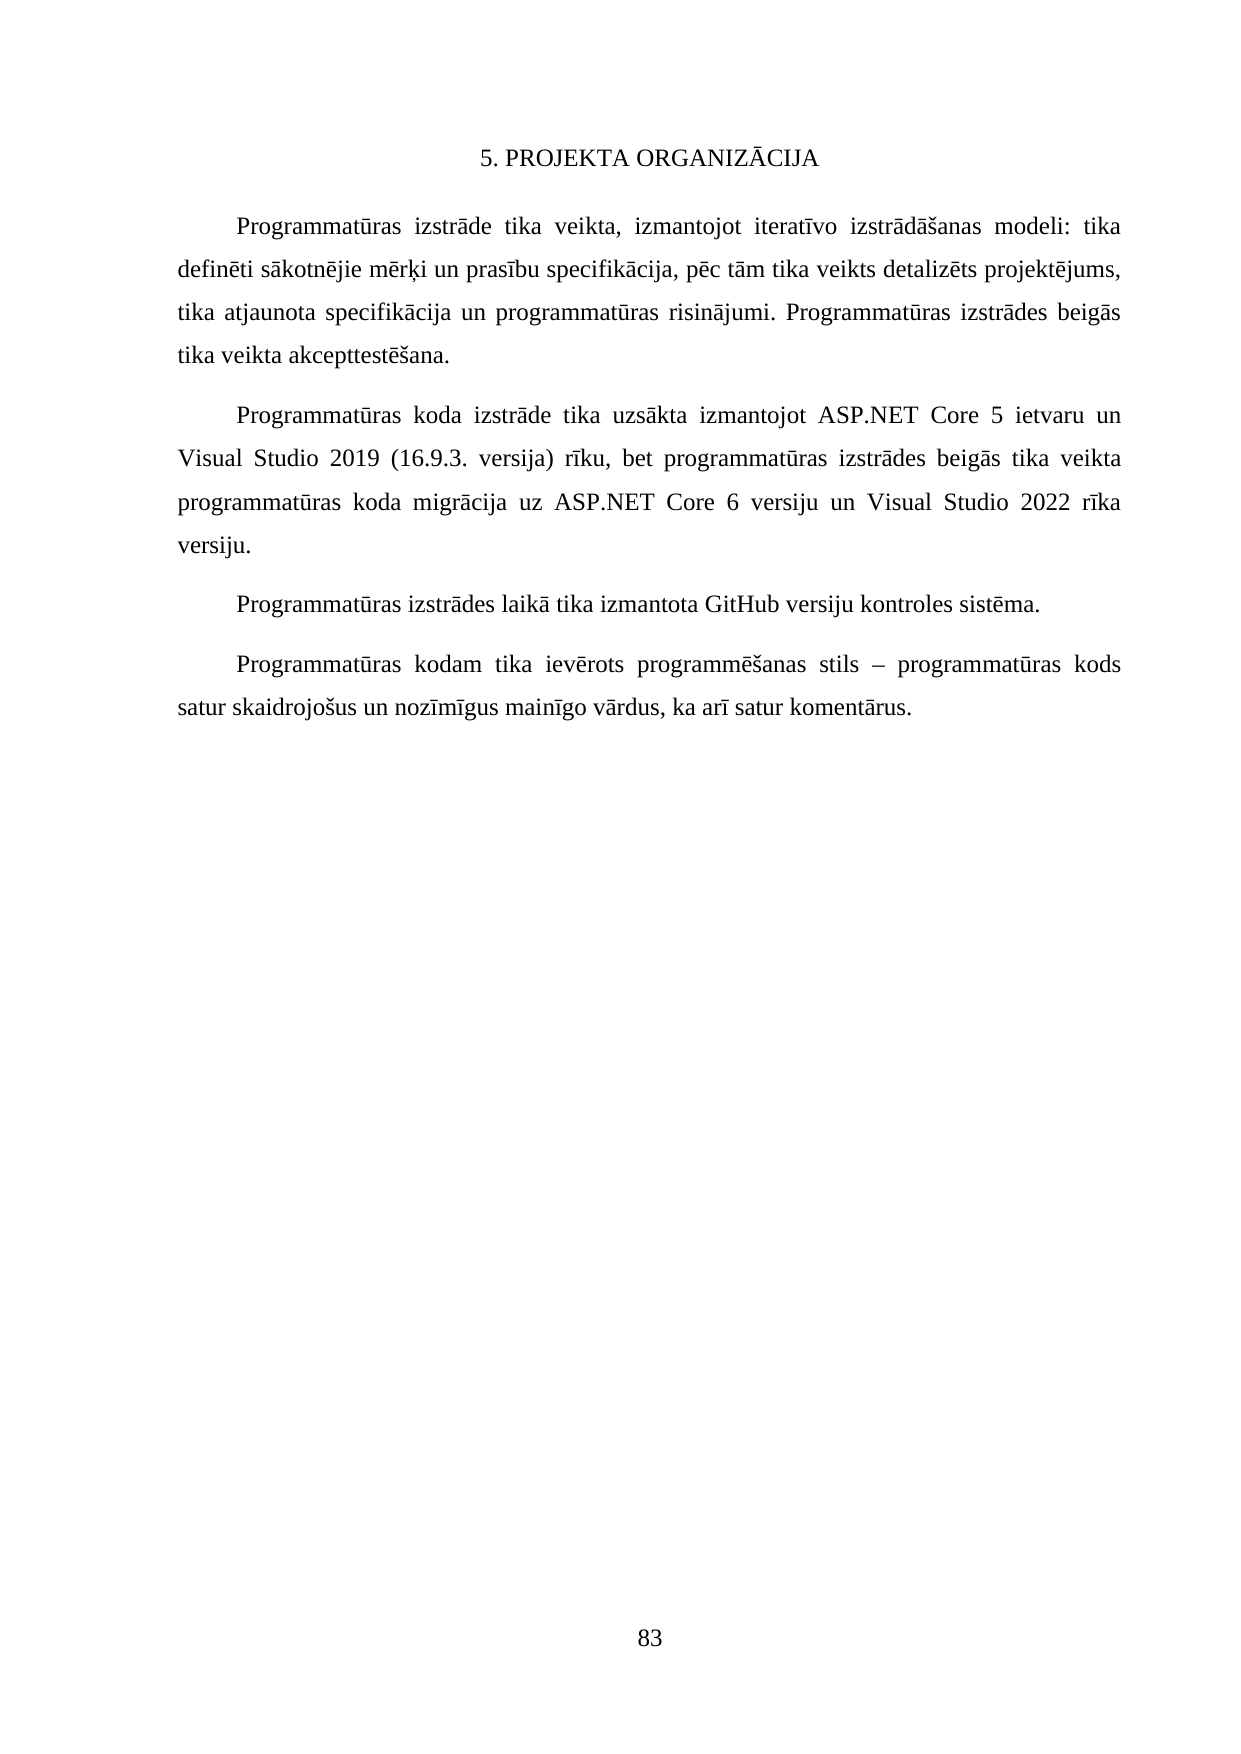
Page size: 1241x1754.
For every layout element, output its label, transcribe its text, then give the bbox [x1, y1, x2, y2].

text Programmatūras koda izstrāde tika uzsākta izmantojot ASP.NET Core 5 ietvaru un Visual Studio 2019 (16.9.3. versija) rīku, bet programmatūras izstrādes beigās tika veikta programmatūras koda migrācija uz ASP.NET Core 6 versiju un Visual Studio 2022 rīka versiju. [177, 400, 1122, 558]
text Programmatūras kodam tika ievērots programmēšanas stils – programmatūras kods satur skaidrojošus un nozīmīgus mainīgo vārdus, ka arī satur komentārus. [177, 649, 1122, 721]
text Programmatūras izstrāde tika veikta, izmantojot iteratīvo izstrādāšanas modeli: tika definēti sākotnējie mērķi un prasību specifikācija, pēc tām tika veikts detalizēts projektējums, tika atjaunota specifikācija un programmatūras risinājumi. Programmatūras izstrādes beigās tika veikta akcepttestēšana. [177, 211, 1122, 369]
subtitle 5. PROJEKTA ORGANIZĀCIJA [177, 143, 1122, 172]
text Programmatūras izstrādes laikā tika izmantota GitHub versiju kontroles sistēma. [177, 589, 1122, 618]
